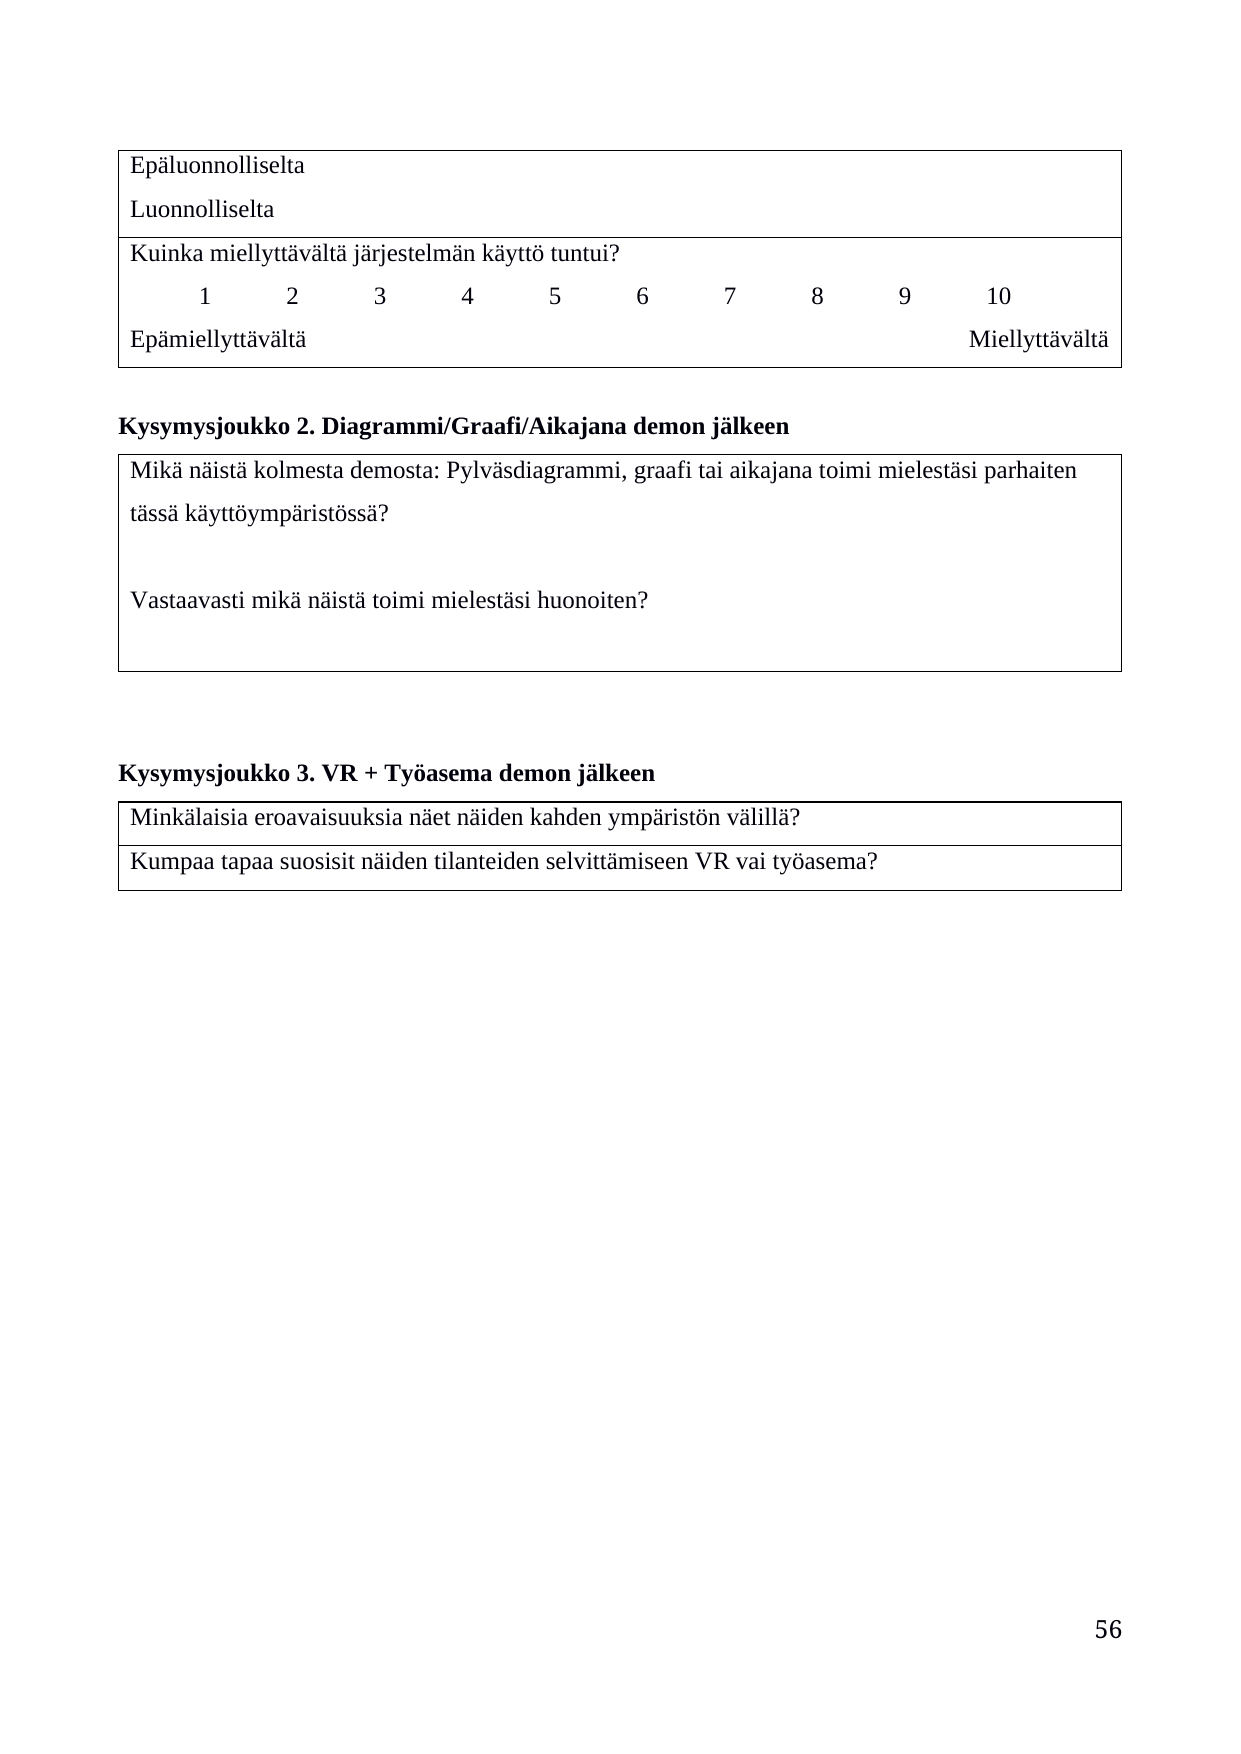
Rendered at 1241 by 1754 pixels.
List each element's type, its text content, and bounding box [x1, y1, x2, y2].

text Kysymysjoukko 3. VR + Työasema demon jälkeen [118, 758, 1122, 787]
table_header Mikä näistä kolmesta demosta: Pylväsdiagrammi, graafi tai aikajana toimi mielestäsi parhaiten tässä käyttöympäristössä? Vastaavasti mikä näistä toimi mielestäsi huonoiten? [119, 455, 1121, 671]
table_cell Kumpaa tapaa suosisit näiden tilanteiden selvittämiseen VR vai työasema? [119, 846, 1121, 889]
text Kysymysjoukko 2. Diagrammi/Graafi/Aikajana demon jälkeen [118, 411, 1122, 440]
table_cell Kuinka miellyttävältä järjestelmän käyttö tuntui? 1 2 3 4 5 6 7 8 9 10 Epämiellyttävältä Miellyttävältä [119, 238, 1121, 367]
table_header Minkälaisia eroavaisuuksia näet näiden kahden ympäristön välillä? [119, 803, 1121, 845]
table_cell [119, 151, 1121, 237]
